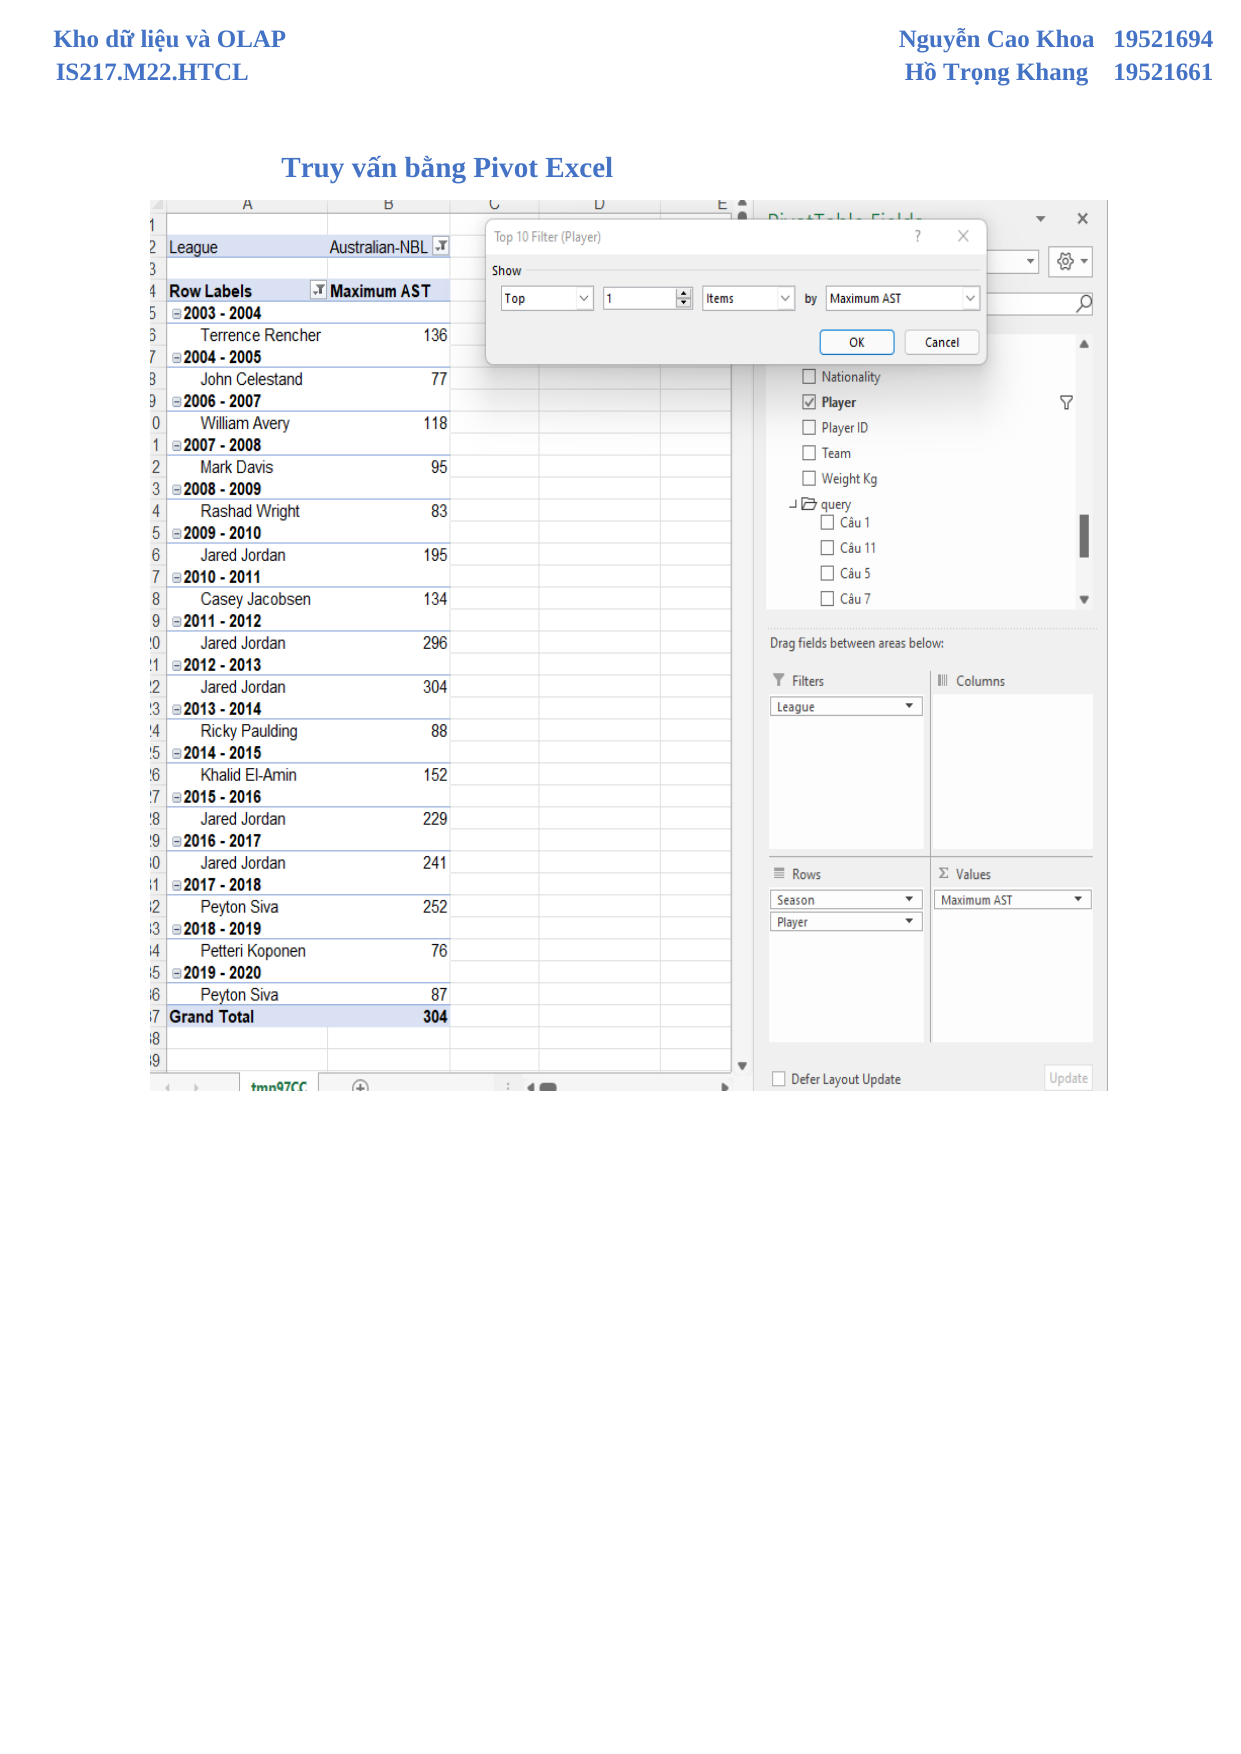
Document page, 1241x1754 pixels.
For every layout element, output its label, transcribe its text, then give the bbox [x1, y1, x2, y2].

subtitle Truy vấn bằng Pivot Excel [274, 150, 1107, 183]
picture [150, 200, 1108, 1091]
